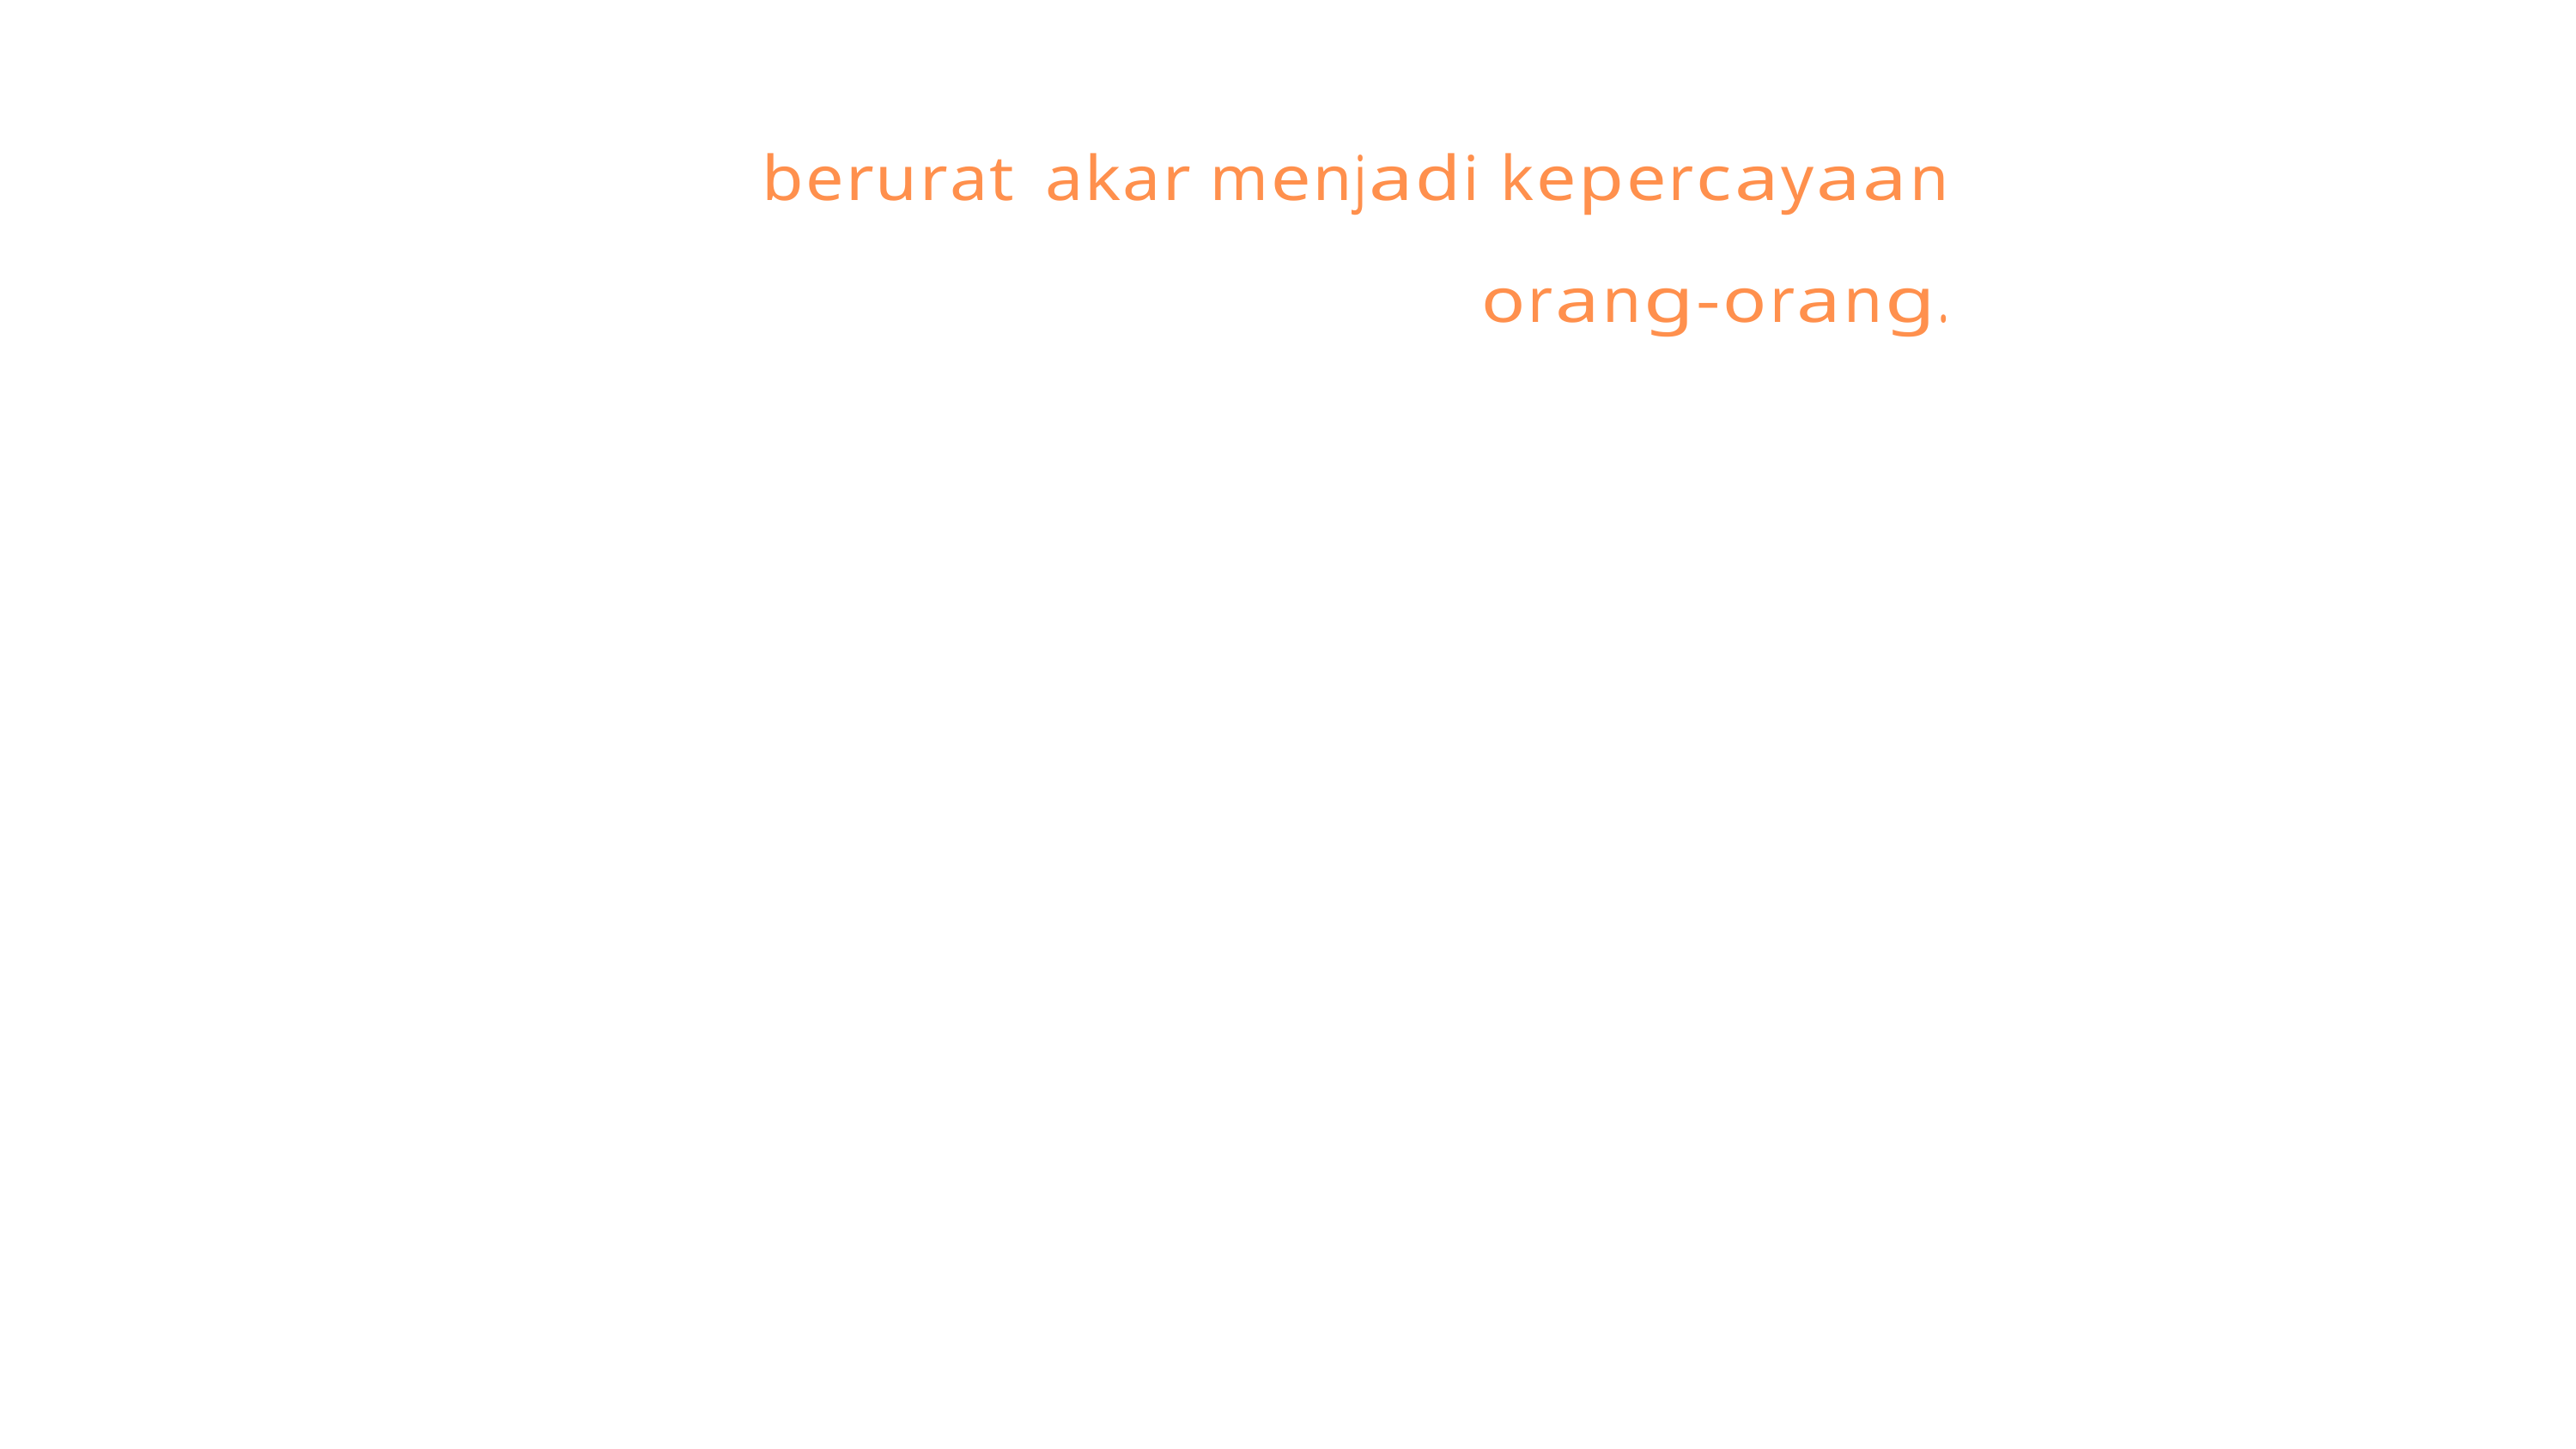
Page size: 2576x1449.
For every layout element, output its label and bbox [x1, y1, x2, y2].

text [552, 134, 1948, 340]
